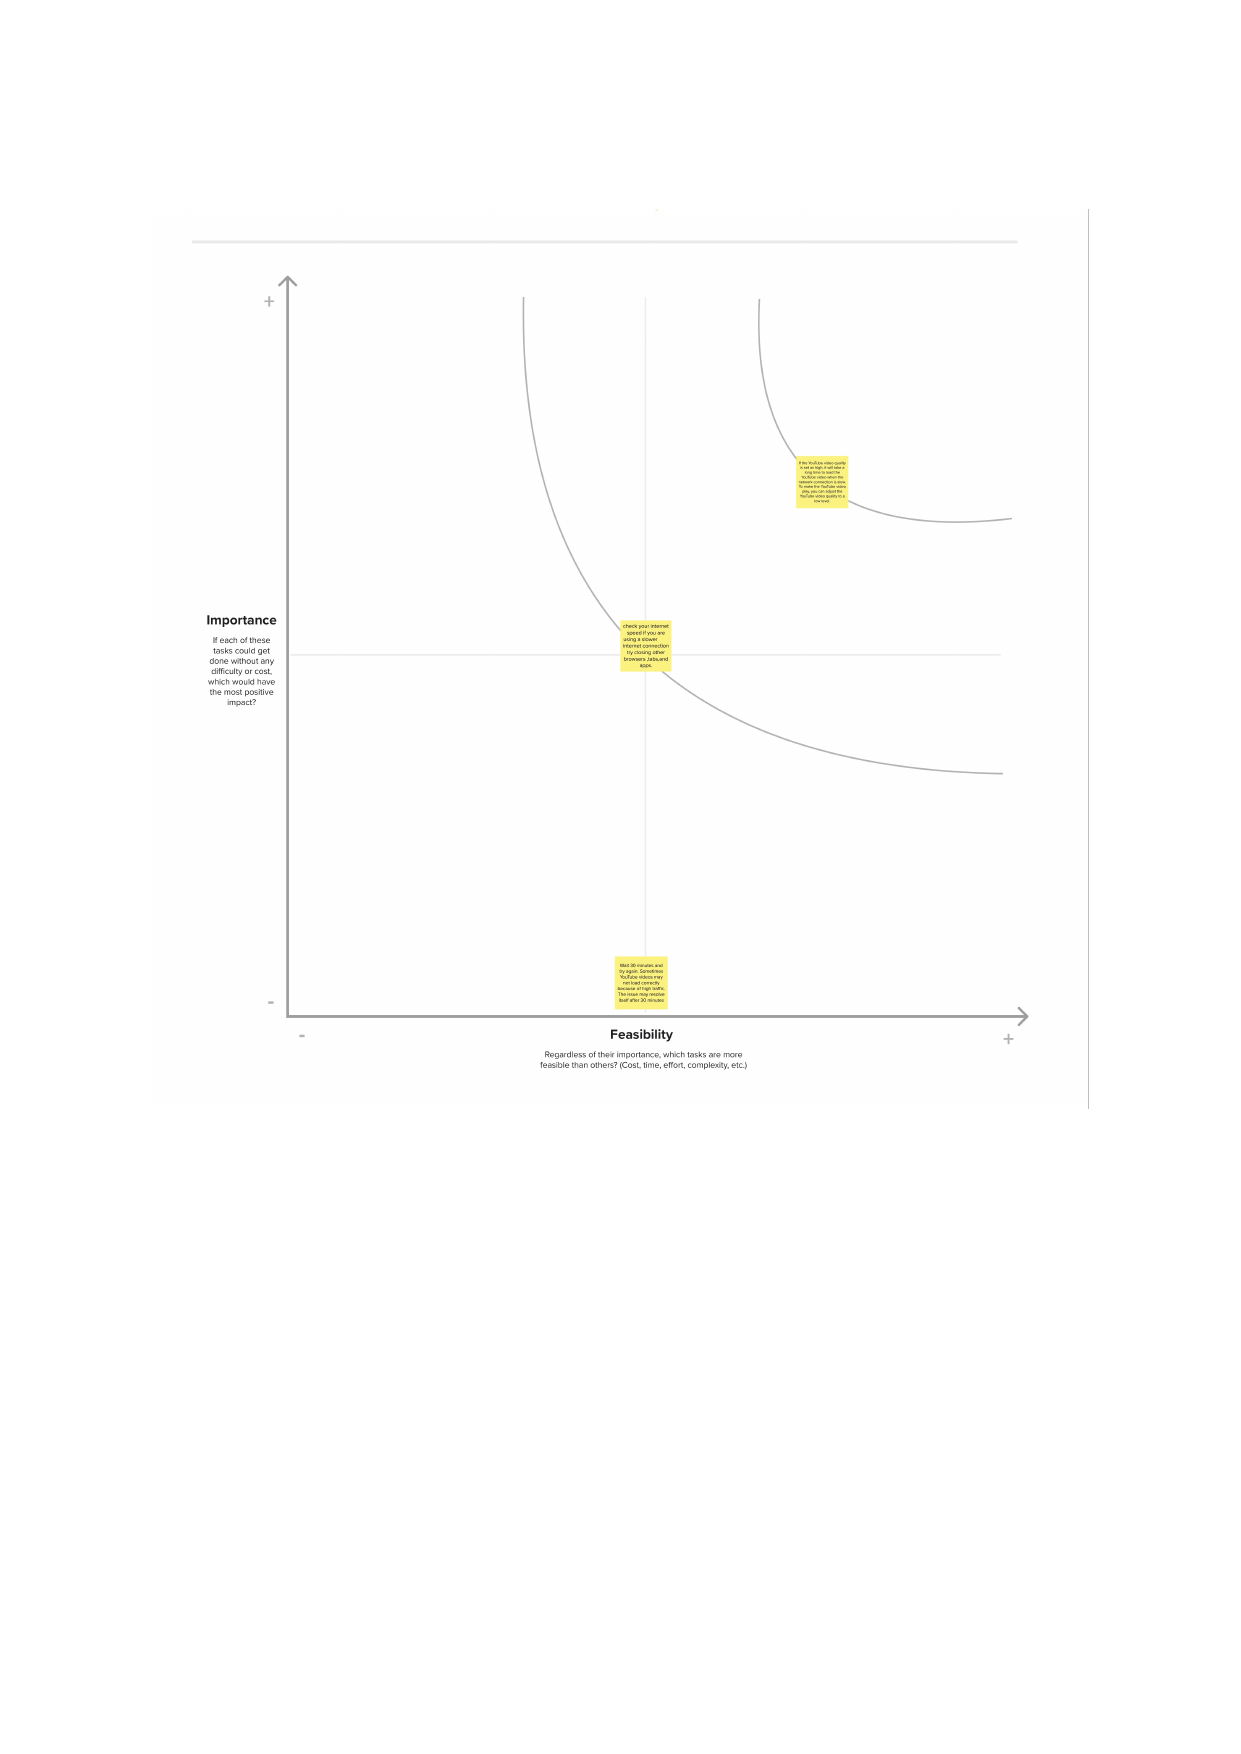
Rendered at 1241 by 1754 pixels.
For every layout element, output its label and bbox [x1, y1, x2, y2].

picture [150, 209, 1091, 1109]
